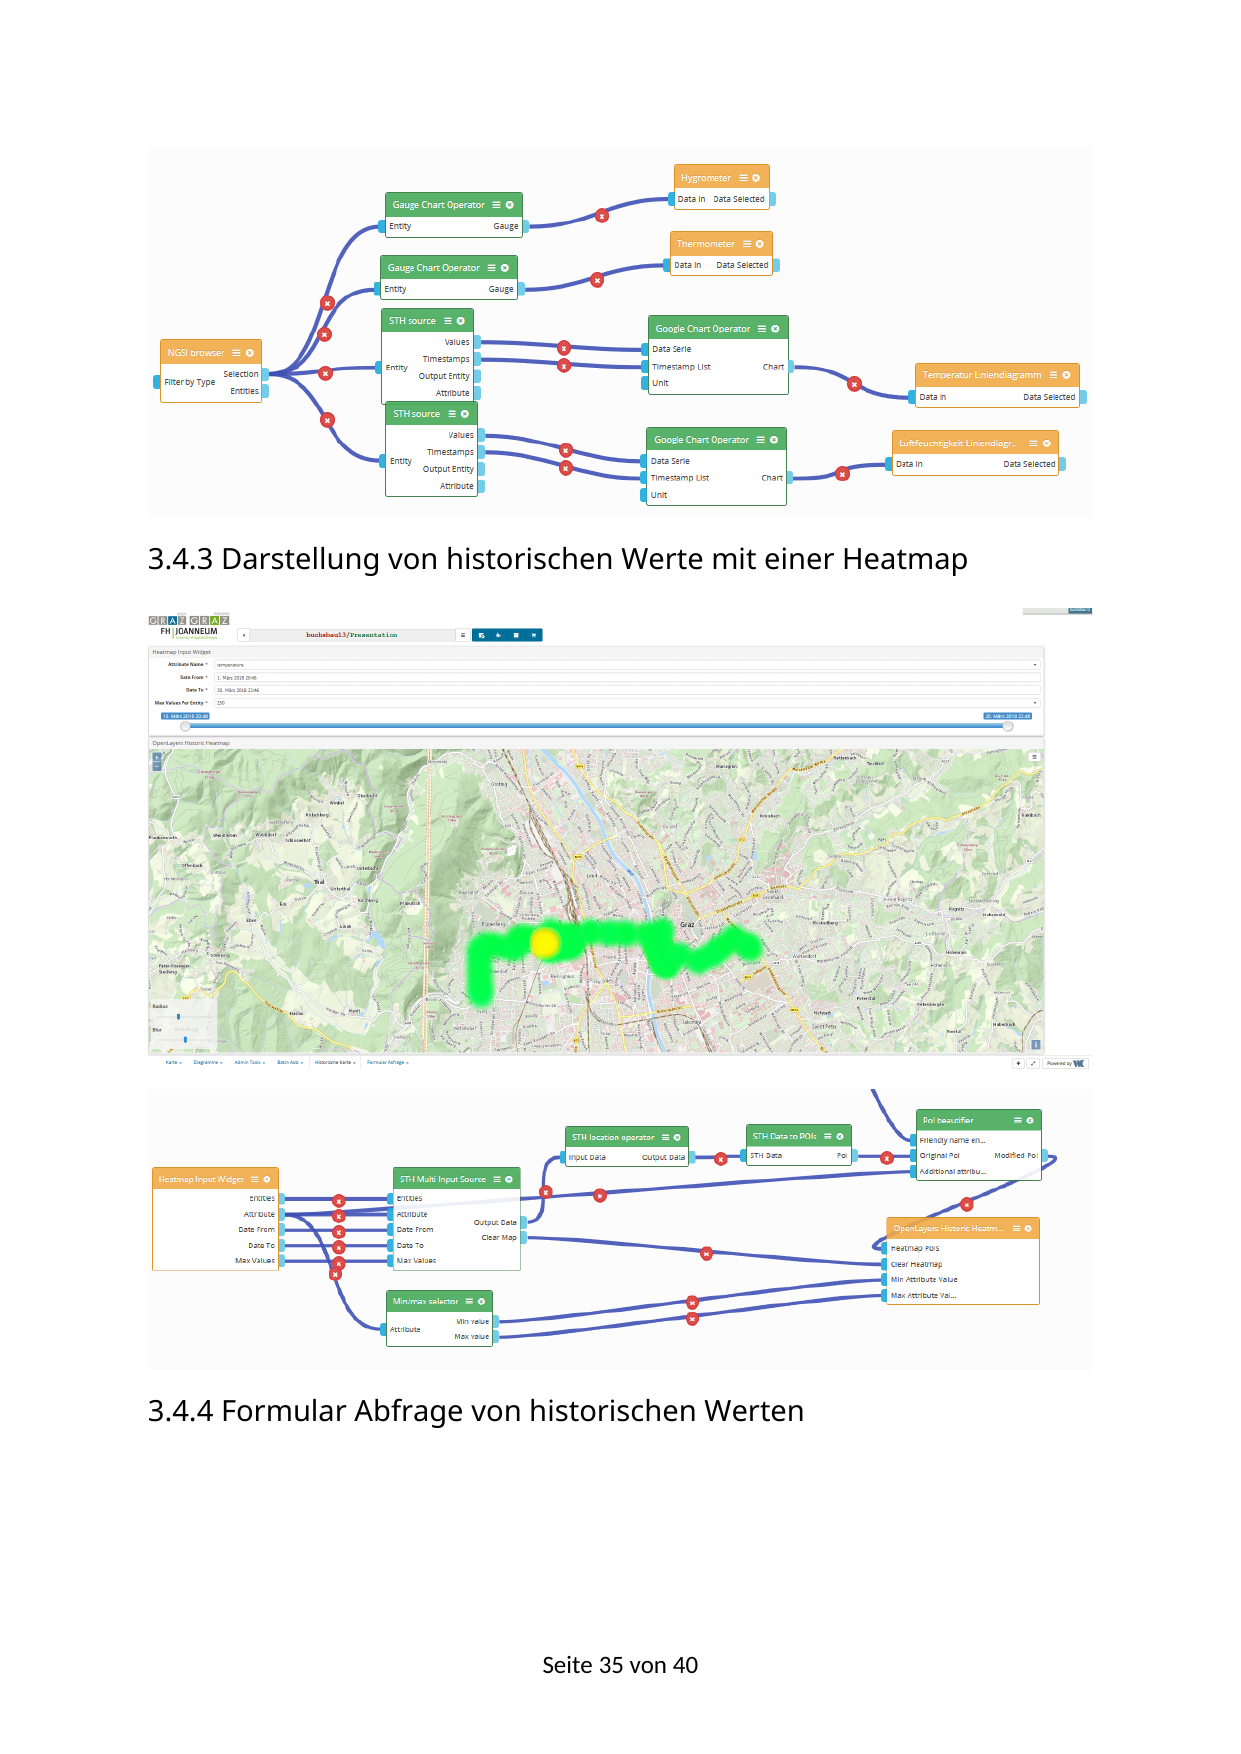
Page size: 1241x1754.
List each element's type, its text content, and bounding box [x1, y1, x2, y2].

picture [147, 608, 1093, 1069]
text Darstellung von historischen Werte mit einer Heatmap [148, 538, 1093, 578]
text Formular Abfrage von historischen Werten [148, 1390, 1093, 1430]
picture [147, 1089, 1093, 1370]
picture [147, 147, 1093, 517]
